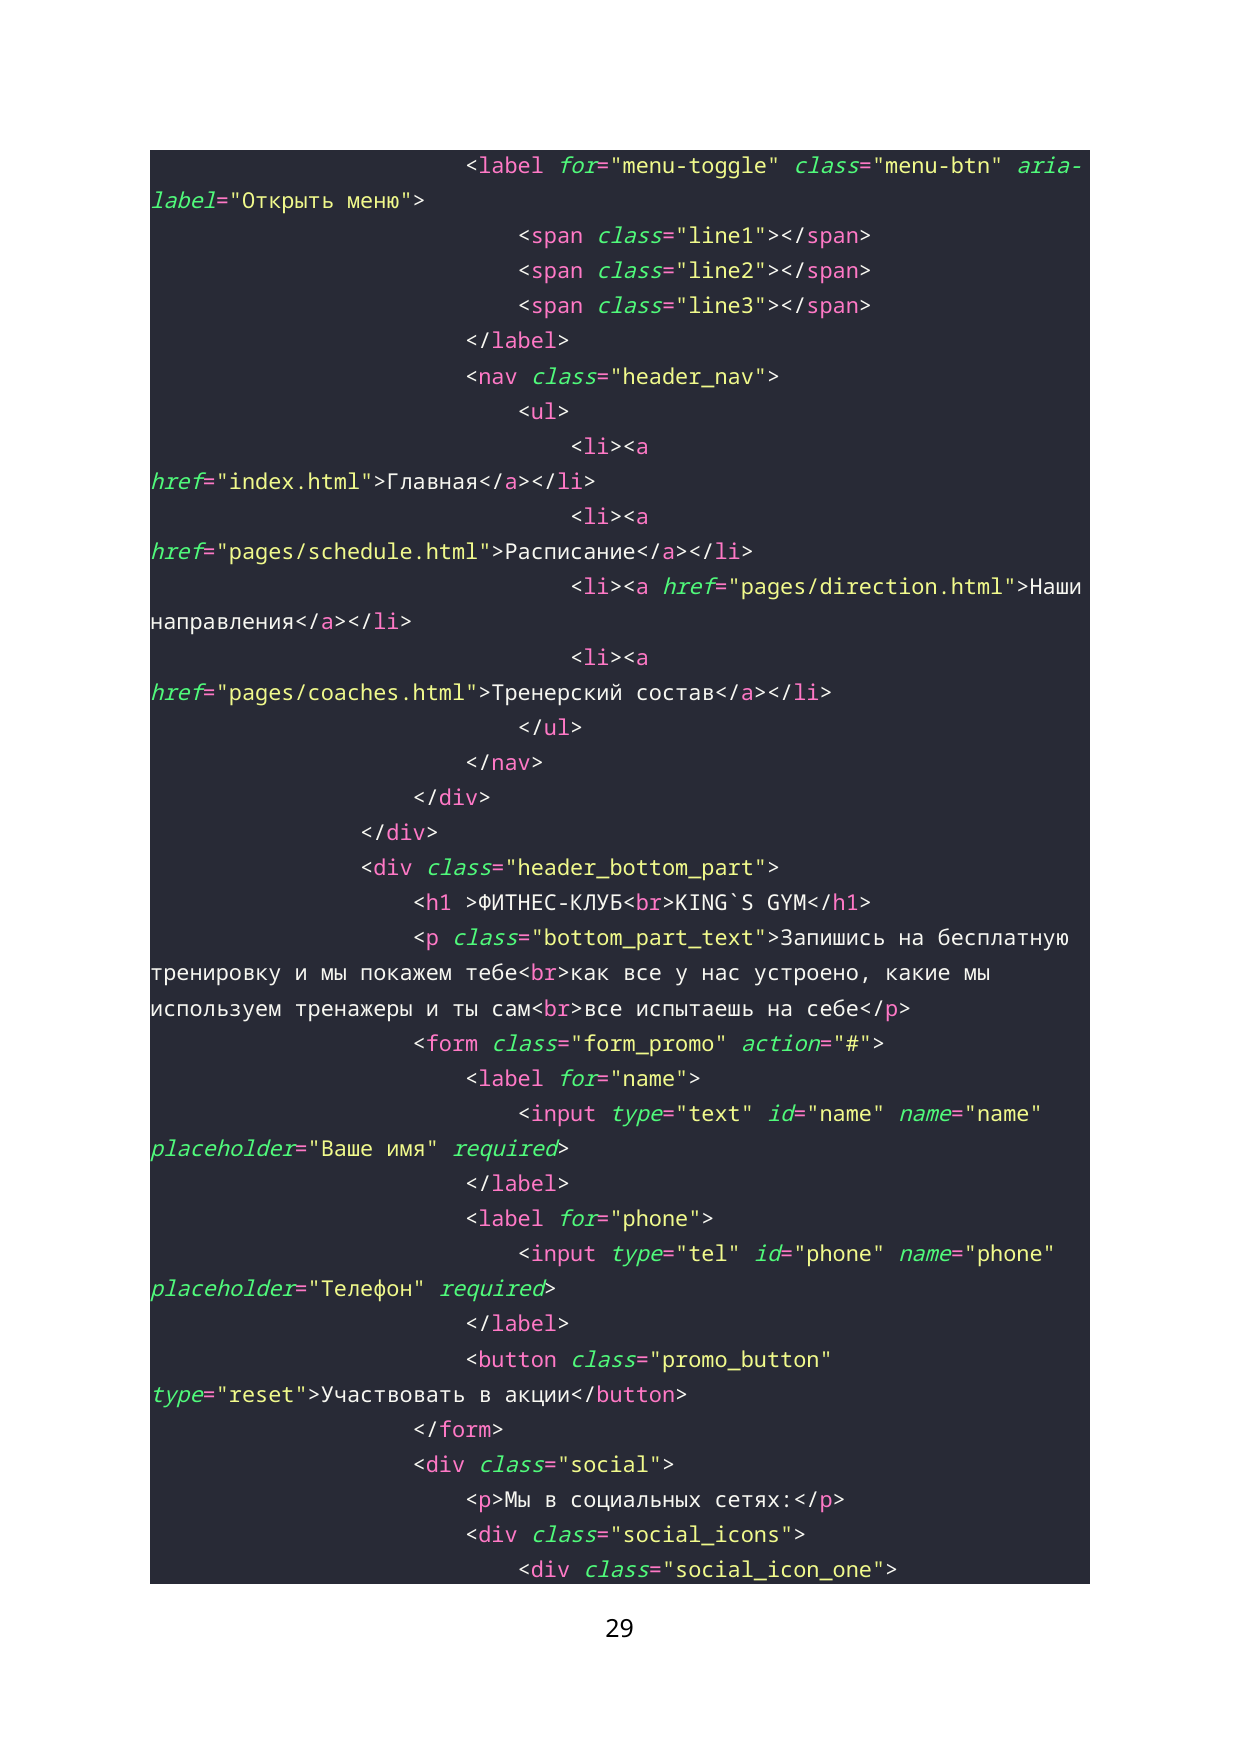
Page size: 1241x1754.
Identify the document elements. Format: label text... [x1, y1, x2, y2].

text <li><a href="pages/coaches.html">Тренерский состав</a></li> [150, 641, 1090, 706]
text <div class="social_icons"> [150, 1519, 1090, 1549]
text <nav class="header_nav"> [150, 361, 1090, 390]
text <input type="tel" id="phone" name="phone" placeholder="Телефон" required> [150, 1238, 1090, 1303]
text <div class="social_icon_one"> [150, 1554, 1090, 1584]
text <span class="line1"></span> [150, 220, 1090, 250]
text <div class="header_bottom_part"> [150, 852, 1090, 882]
text <p class="bottom_part_text">Запишись на бесплатную тренировку и мы покажем тебе<br>как все у нас устроено, какие мы используем тренажеры и ты сам<br>все испытаешь на себе</p> [150, 922, 1090, 1022]
text <h1 >ФИТНЕС-КЛУБ<br>KING`S GYM</h1> [150, 887, 1090, 917]
text <li><a href="index.html">Главная</a></li> [150, 431, 1090, 496]
text <span class="line2"></span> [150, 255, 1090, 285]
text <p>Мы в социальных сетях:</p> [150, 1484, 1090, 1514]
text <label for="name"> [150, 1063, 1090, 1092]
text <label for="phone"> [150, 1203, 1090, 1233]
text <button class="promo_button" type="reset">Участвовать в акции</button> [150, 1343, 1090, 1408]
text </nav> [150, 747, 1090, 777]
text </label> [150, 1168, 1090, 1198]
text <span class="line3"></span> [150, 290, 1090, 320]
text </form> [150, 1414, 1090, 1443]
text </label> [150, 1308, 1090, 1338]
text <form class="form_promo" action="#"> [150, 1028, 1090, 1057]
text </div> [150, 817, 1090, 847]
text </ul> [150, 712, 1090, 741]
text <li><a href="pages/schedule.html">Расписание</a></li> [150, 501, 1090, 566]
text <li><a href="pages/direction.html">Наши направления</a></li> [150, 571, 1090, 636]
text </label> [150, 326, 1090, 355]
text <ul> [150, 396, 1090, 426]
text <div class="social"> [150, 1449, 1090, 1479]
text <input type="text" id="name" name="name" placeholder="Ваше имя" required> [150, 1098, 1090, 1163]
text </div> [150, 782, 1090, 812]
text <label for="menu-toggle" class="menu-btn" aria-label="Открыть меню"> [150, 150, 1090, 215]
